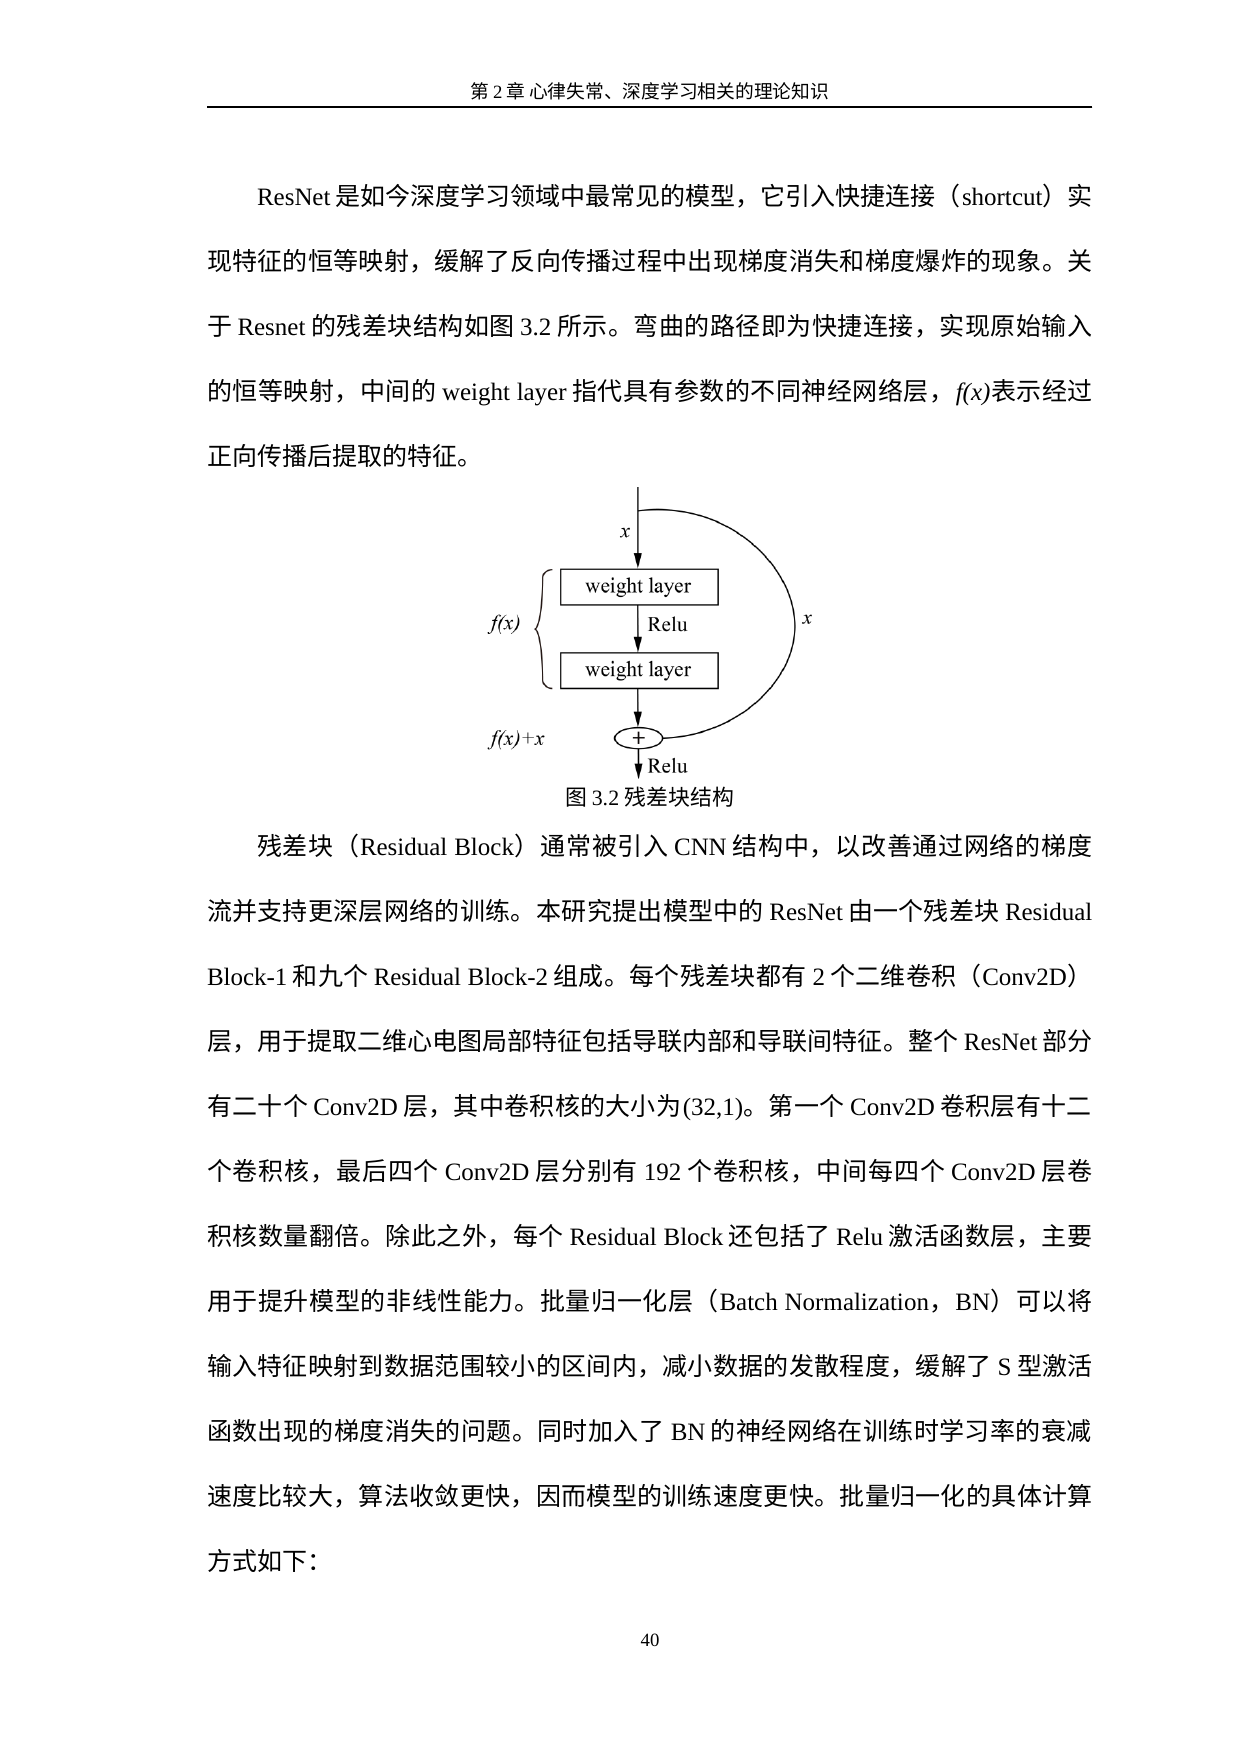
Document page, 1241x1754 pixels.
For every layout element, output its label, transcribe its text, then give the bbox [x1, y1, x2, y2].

picture [487, 487, 812, 779]
text 图3.2 残差块结构 [207, 779, 1092, 812]
text ResNet是如今深度学习领域中最常见的模型，它引入快捷连接（shortcut）实现特征的恒等映射，缓解了反向传播过程中出现梯度消失和梯度爆炸的现象。关于Resnet的残差块结构如图3.2所示。弯曲的路径即为快捷连接，实现原始输入的恒等映射，中间的weight layer指代具有参数的不同神经网络层，f(x)表示经过正向传播后提取的特征。 [207, 162, 1092, 487]
text 残差块（Residual Block）通常被引入CNN结构中，以改善通过网络的梯度流并支持更深层网络的训练。本研究提出模型中的ResNet由一个残差块Residual Block-1和九个Residual Block-2组成。每个残差块都有2个二维卷积（Conv2D）层，用于提取二维心电图局部特征包括导联内部和导联间特征。整个ResNet部分有二十个Conv2D层，其中卷积核的大小为(32,1)。第一个Conv2D卷积层有十二个卷积核，最后四个Conv2D层分别有192个卷积核，中间每四个Conv2D层卷积核数量翻倍。除此之外，每个Residual Block还包括了Relu激活函数层，主要用于提升模型的非线性能力。批量归一化层（Batch Normalization，BN）可以将输入特征映射到数据范围较小的区间内，减小数据的发散程度，缓解了S型激活函数出现的梯度消失的问题。同时加入了BN的神经网络在训练时学习率的衰减速度比较大，算法收敛更快，因而模型的训练速度更快。批量归一化的具体计算方式如下： [207, 812, 1092, 1592]
